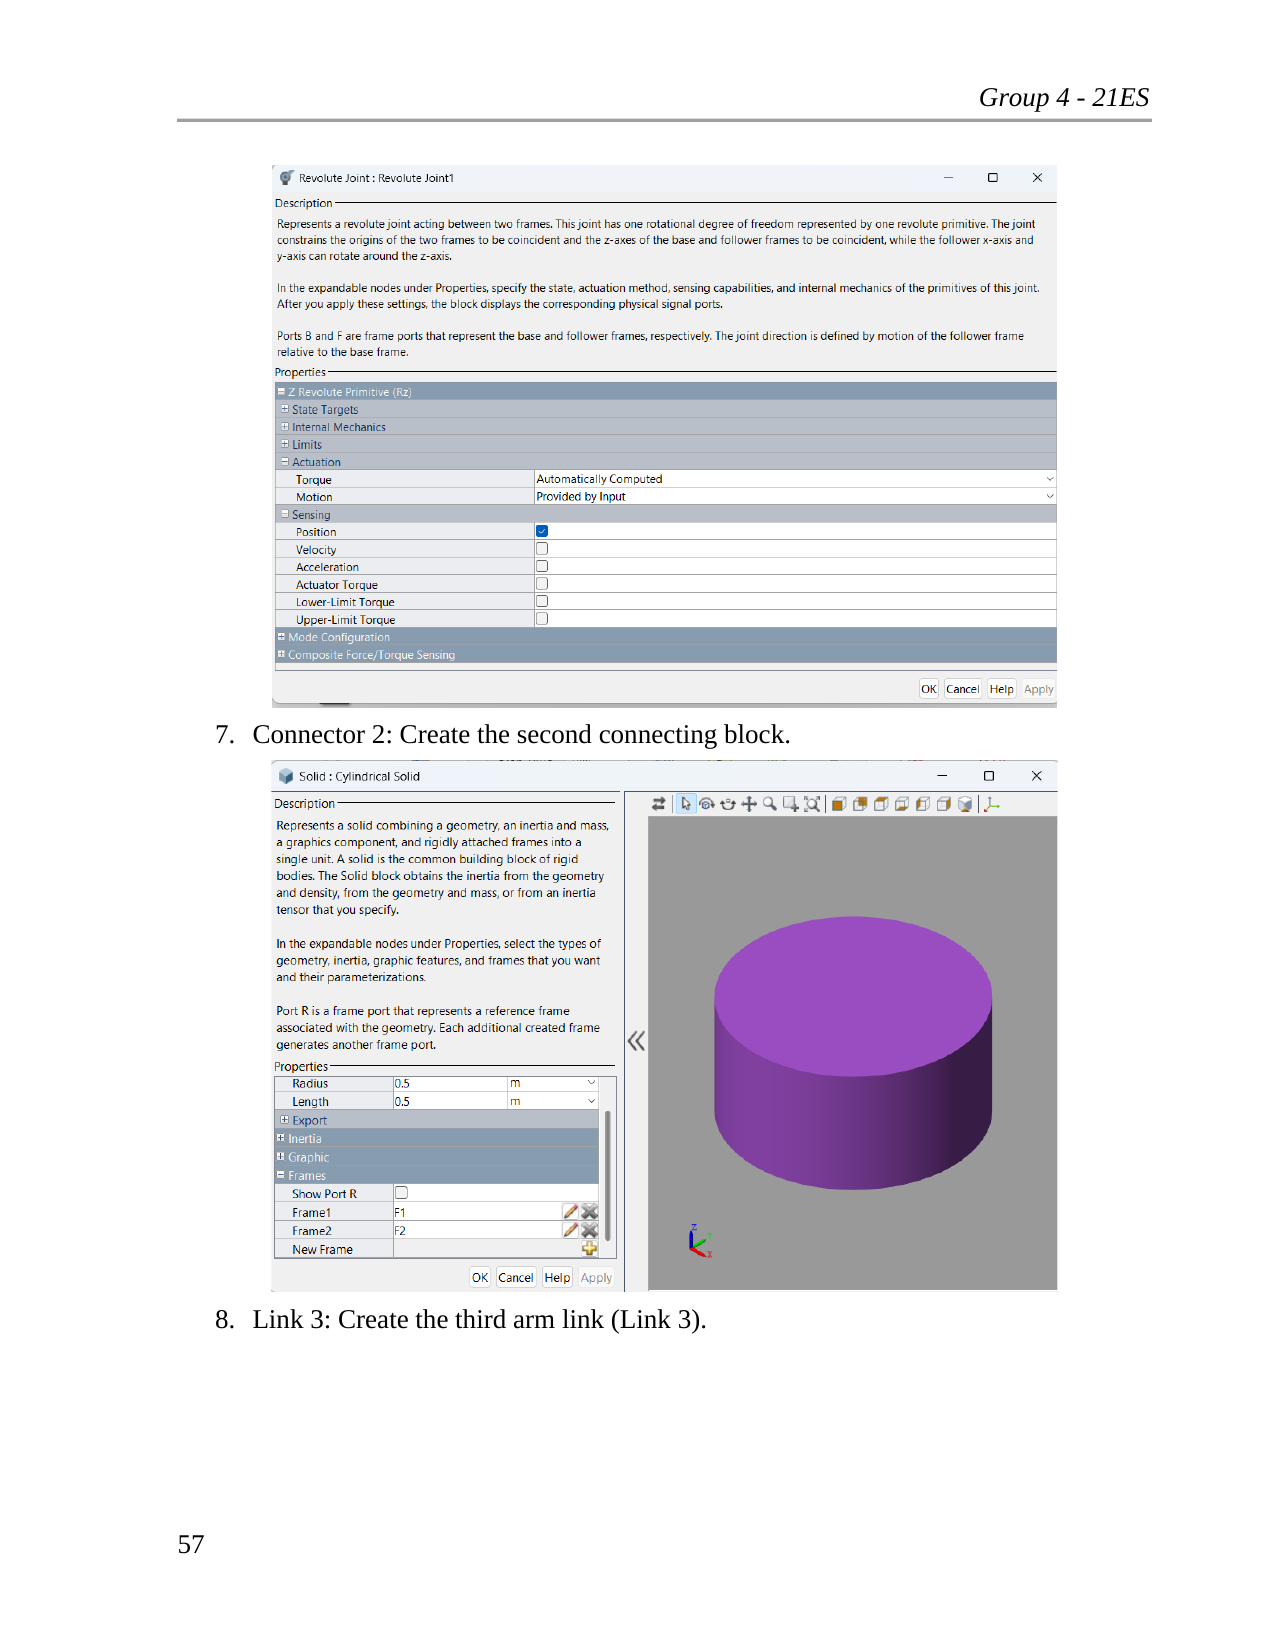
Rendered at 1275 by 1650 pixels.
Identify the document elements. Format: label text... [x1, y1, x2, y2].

picture [271, 760, 1058, 1292]
picture [272, 165, 1057, 708]
list Link 3: Create the third arm link (Link 3). [215, 1303, 1152, 1334]
list Connector 2: Create the second connecting block. [215, 718, 1152, 749]
